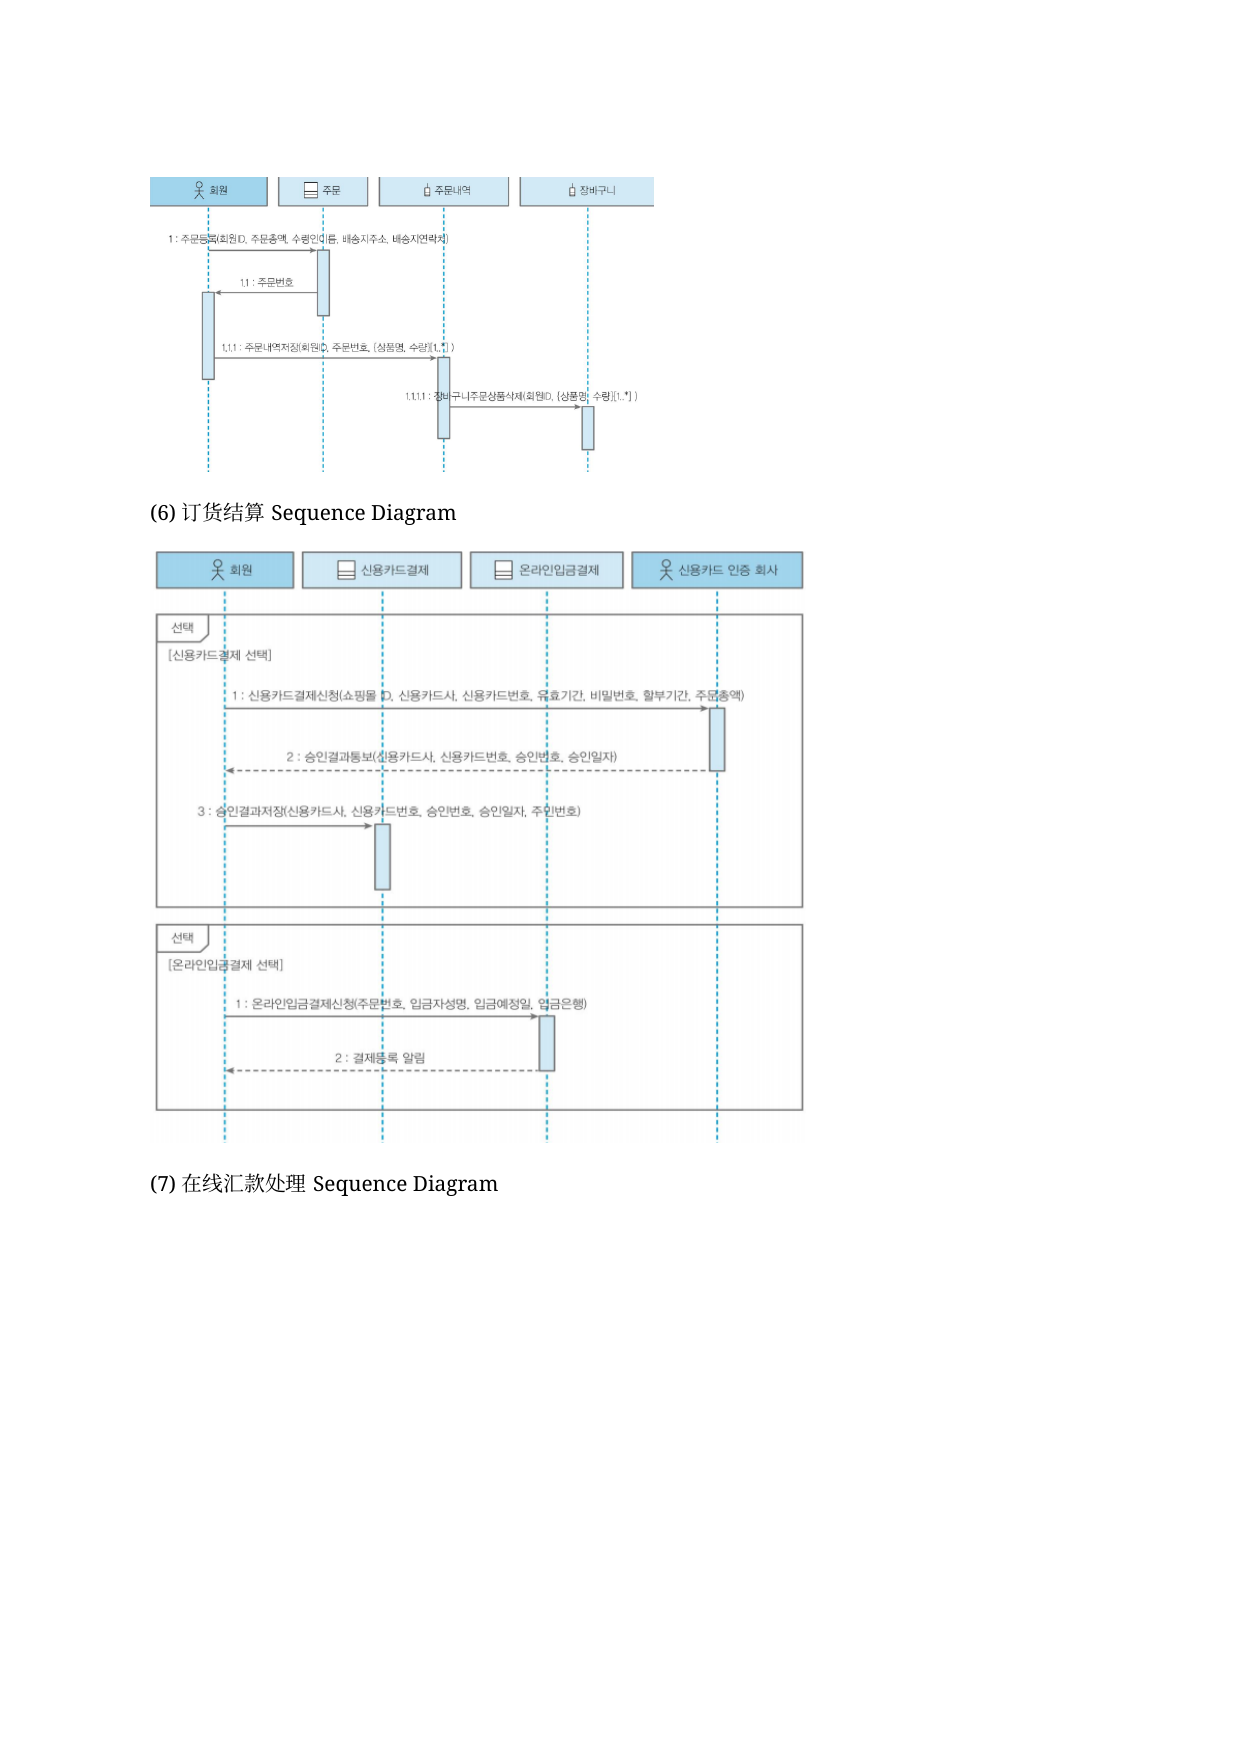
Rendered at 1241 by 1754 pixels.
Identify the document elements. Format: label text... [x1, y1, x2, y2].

picture [150, 177, 654, 472]
text (6) 订货结算 Sequence Diagram [150, 497, 1090, 527]
picture [150, 551, 807, 1143]
text (7) 在线汇款处理 Sequence Diagram [150, 1167, 1090, 1197]
